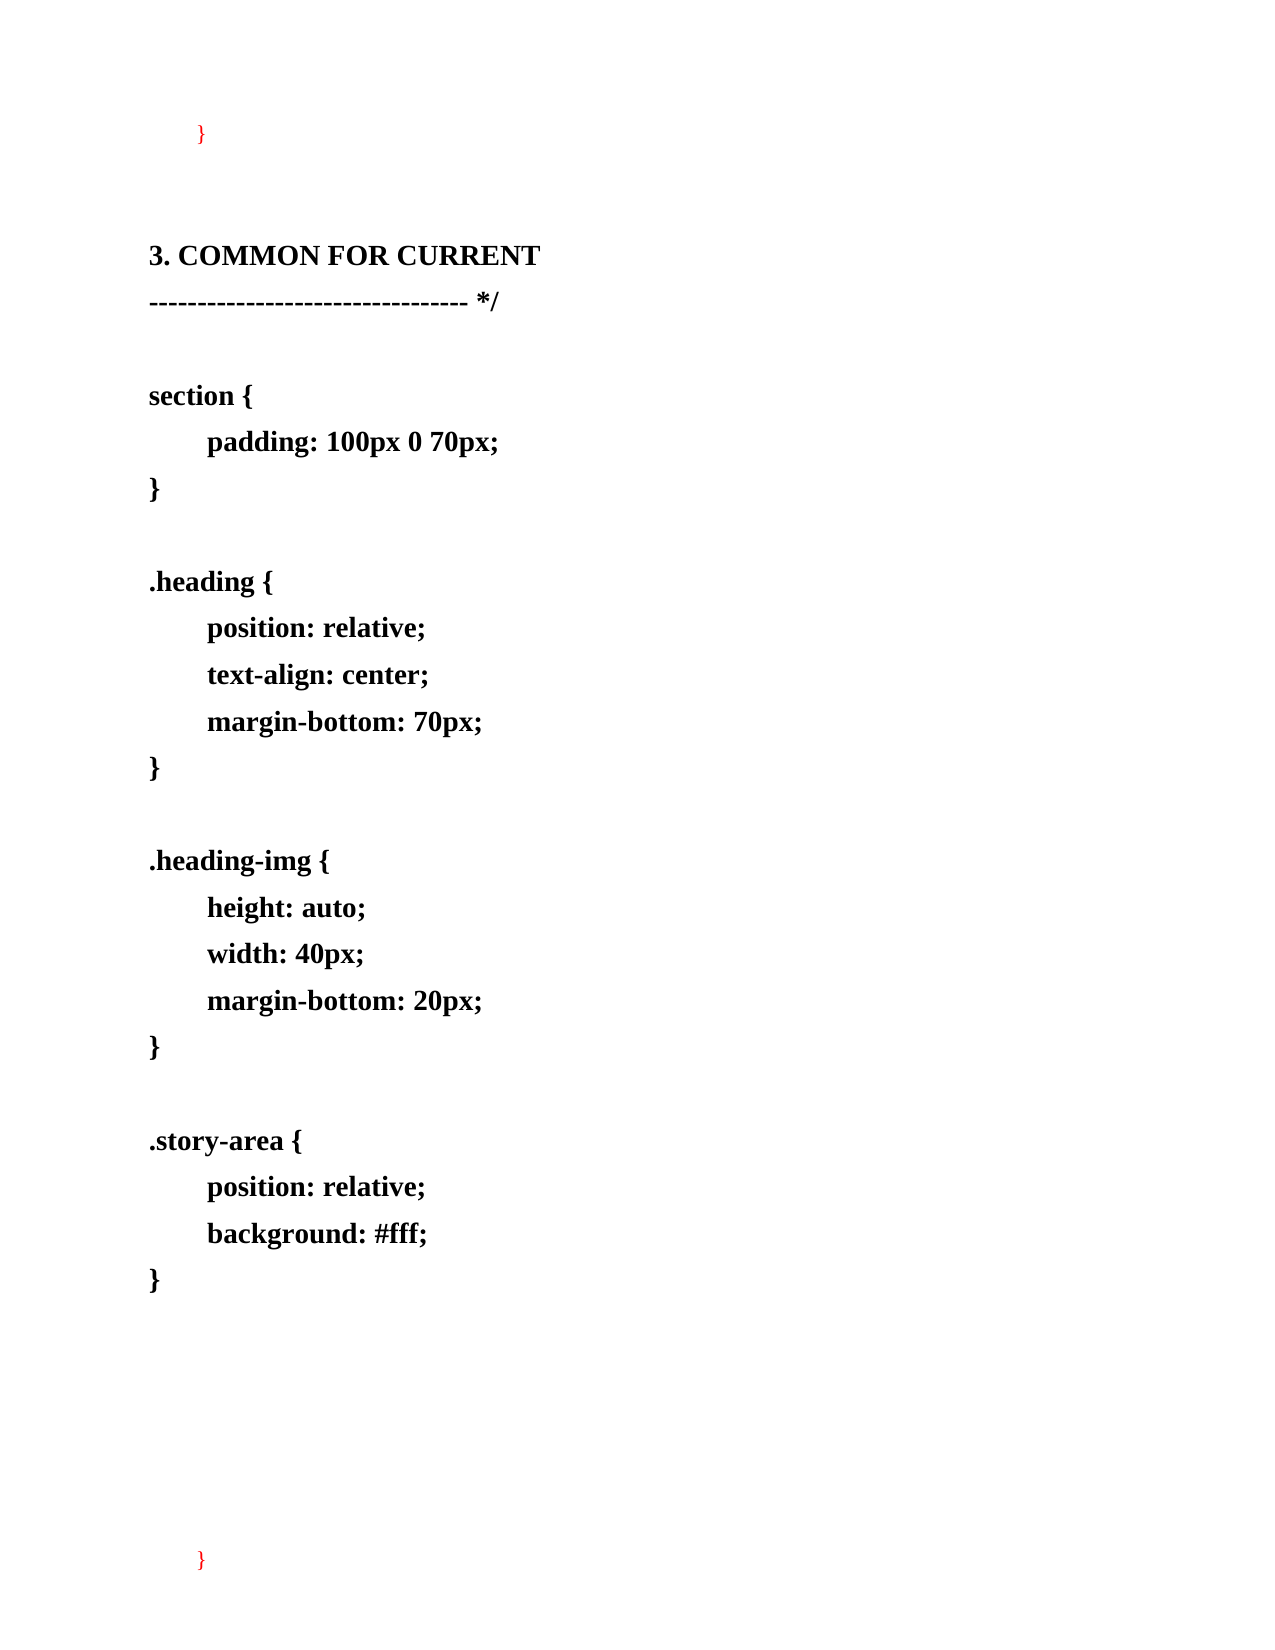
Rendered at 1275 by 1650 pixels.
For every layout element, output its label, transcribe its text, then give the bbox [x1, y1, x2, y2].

text } [148, 471, 581, 504]
text .heading-img { [148, 843, 581, 877]
text .heading { [148, 564, 581, 597]
text --------------------------------- */ [148, 284, 581, 318]
text position: relative; [148, 611, 581, 644]
text margin-bottom: 20px; [148, 983, 581, 1017]
text text-align: center; [148, 657, 581, 691]
text } [148, 1029, 581, 1063]
text margin-bottom: 70px; [148, 704, 581, 737]
text height: auto; [148, 890, 581, 923]
text } [148, 750, 581, 784]
text position: relative; [148, 1169, 581, 1203]
text } [148, 1262, 581, 1296]
text width: 40px; [148, 936, 581, 970]
text padding: 100px 0 70px; [148, 424, 581, 458]
text 3. COMMON FOR CURRENT [148, 238, 581, 272]
text background: #fff; [148, 1216, 581, 1249]
text section { [148, 378, 581, 411]
text .story-area { [148, 1123, 581, 1156]
